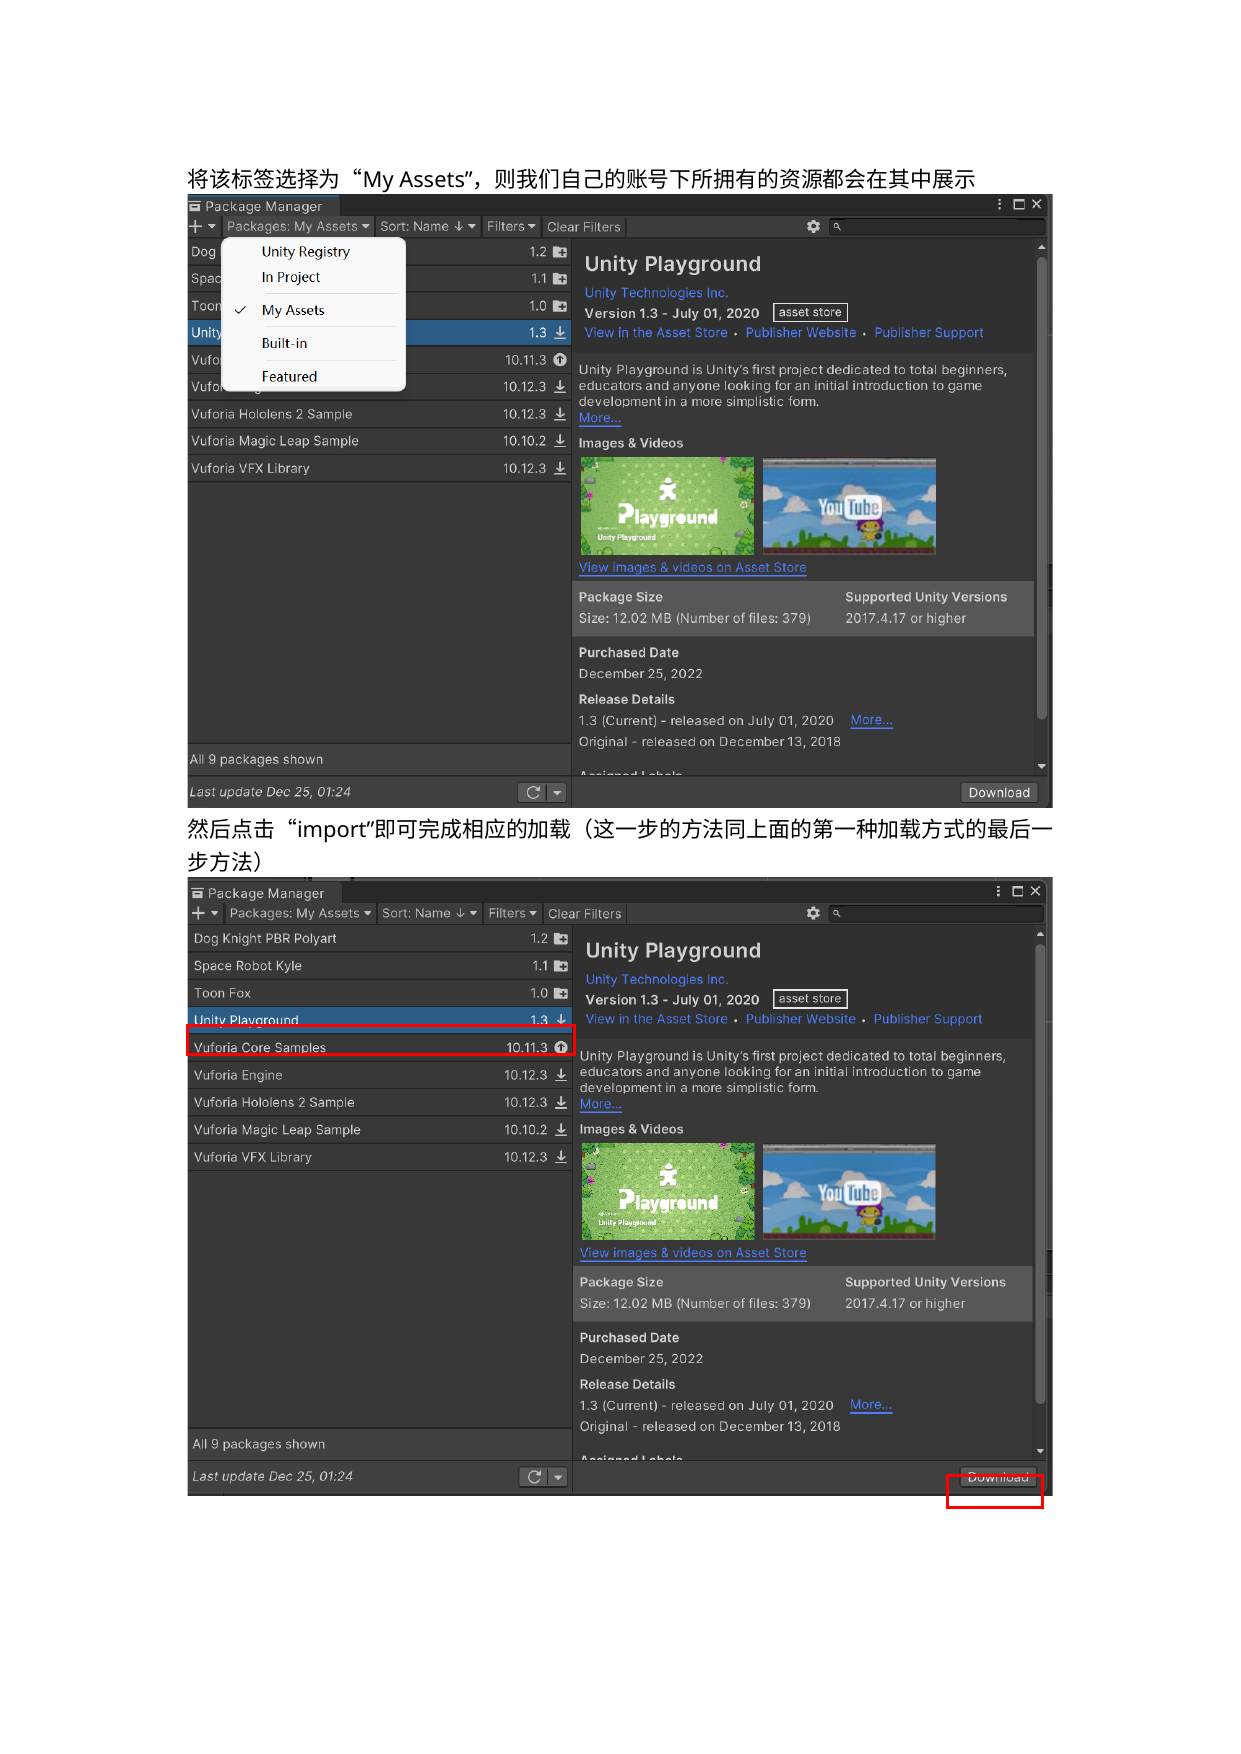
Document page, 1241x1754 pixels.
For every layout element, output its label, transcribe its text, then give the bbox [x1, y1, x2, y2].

picture [187, 194, 1053, 808]
picture [189, 1027, 573, 1053]
picture [949, 1477, 1041, 1496]
text 然后点击“import”即可完成相应的加载（这一步的方法同上面的第一种加载方式的最后一步方法） [187, 812, 1053, 877]
text 将该标签选择为“My Assets”，则我们自己的账号下所拥有的资源都会在其中展示 [187, 162, 1053, 194]
picture [187, 877, 1053, 1496]
